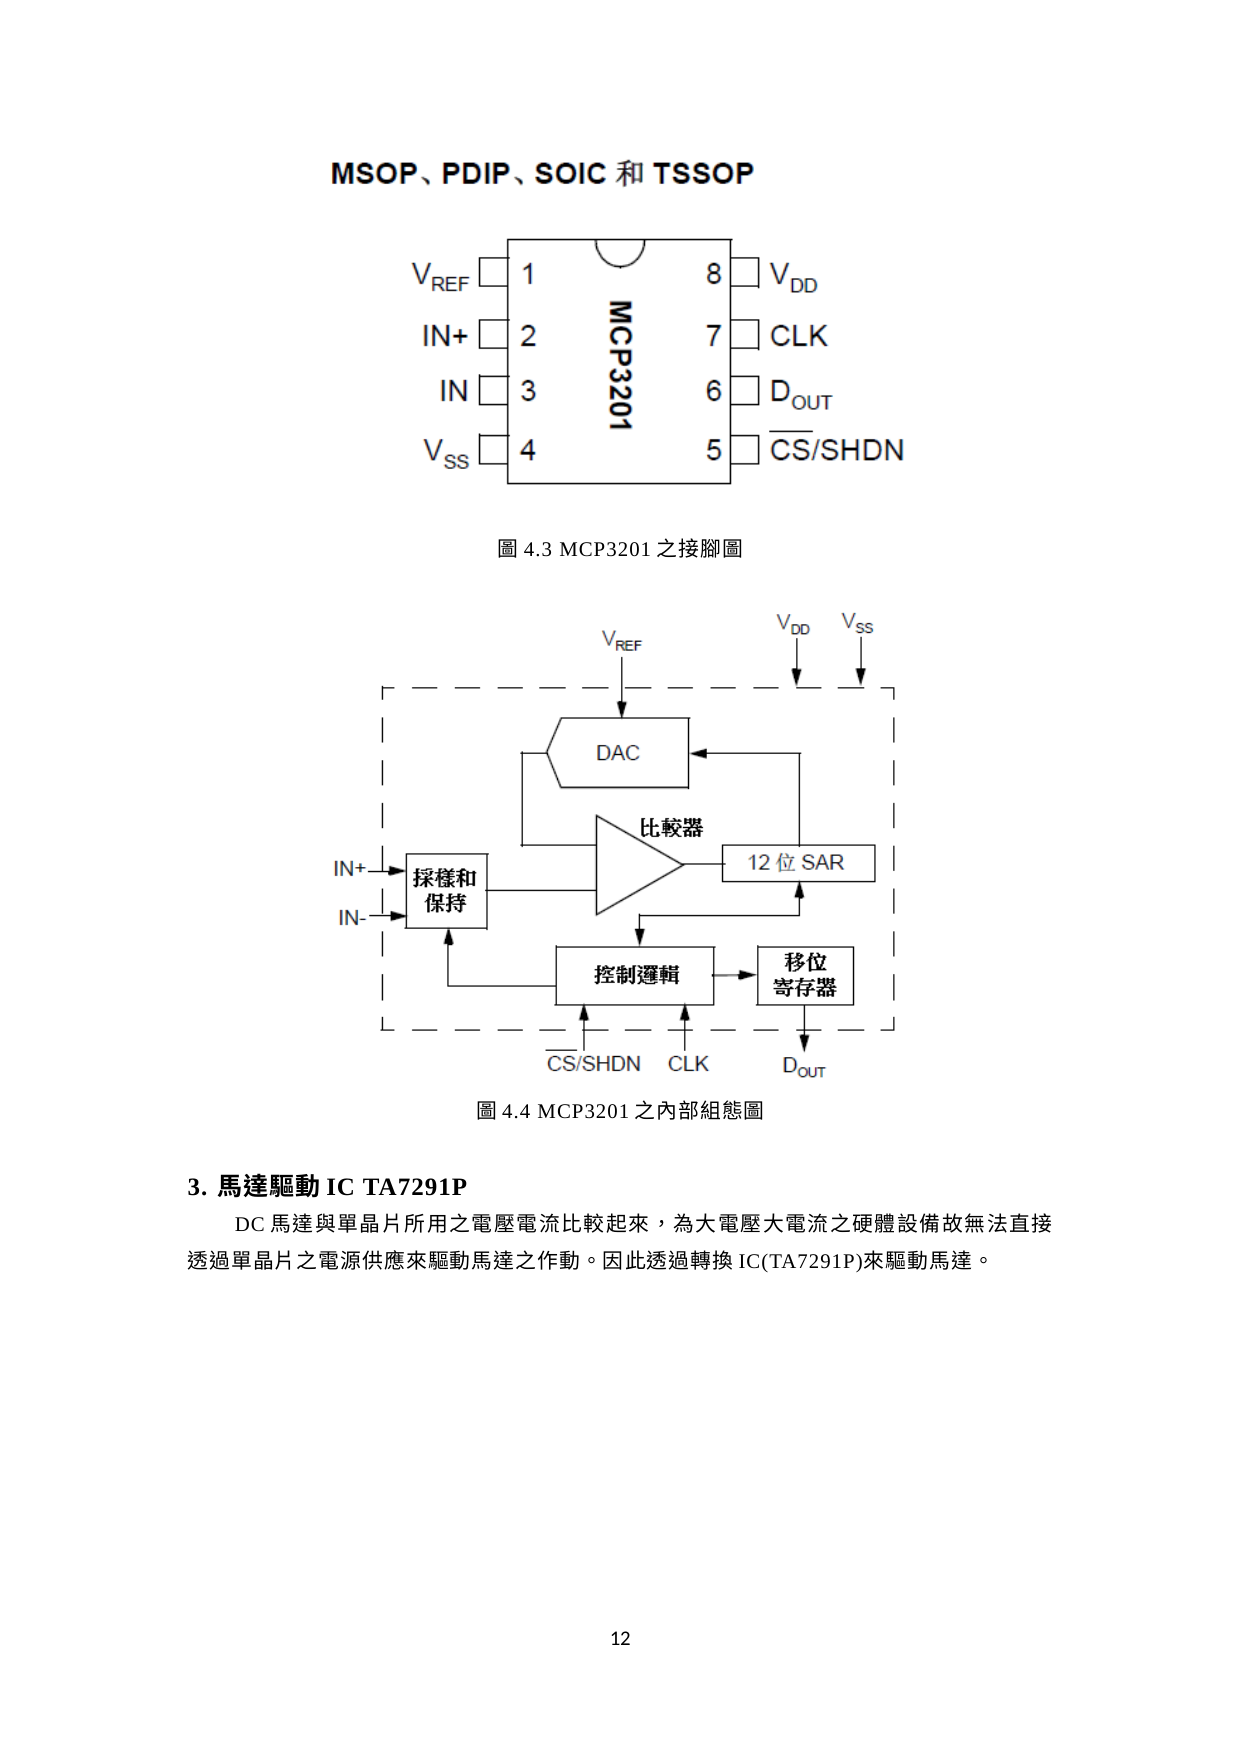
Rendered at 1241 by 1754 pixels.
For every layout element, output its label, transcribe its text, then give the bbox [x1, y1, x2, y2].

text DC馬達與單晶片所用之電壓電流比較起來，為大電壓大電流之硬體設備故無法直接透過單晶片之電源供應來驅動馬達之作動。因此透過轉換IC(TA7291P)來驅動馬達。 [187, 1203, 1053, 1278]
picture [325, 603, 916, 1090]
picture [325, 153, 916, 500]
list 馬達驅動IC TA7291P [187, 1166, 1053, 1203]
text 圖4.3 MCP3201之接腳圖 [187, 528, 1053, 566]
text 圖4.4 MCP3201之內部組態圖 [187, 1091, 1053, 1128]
